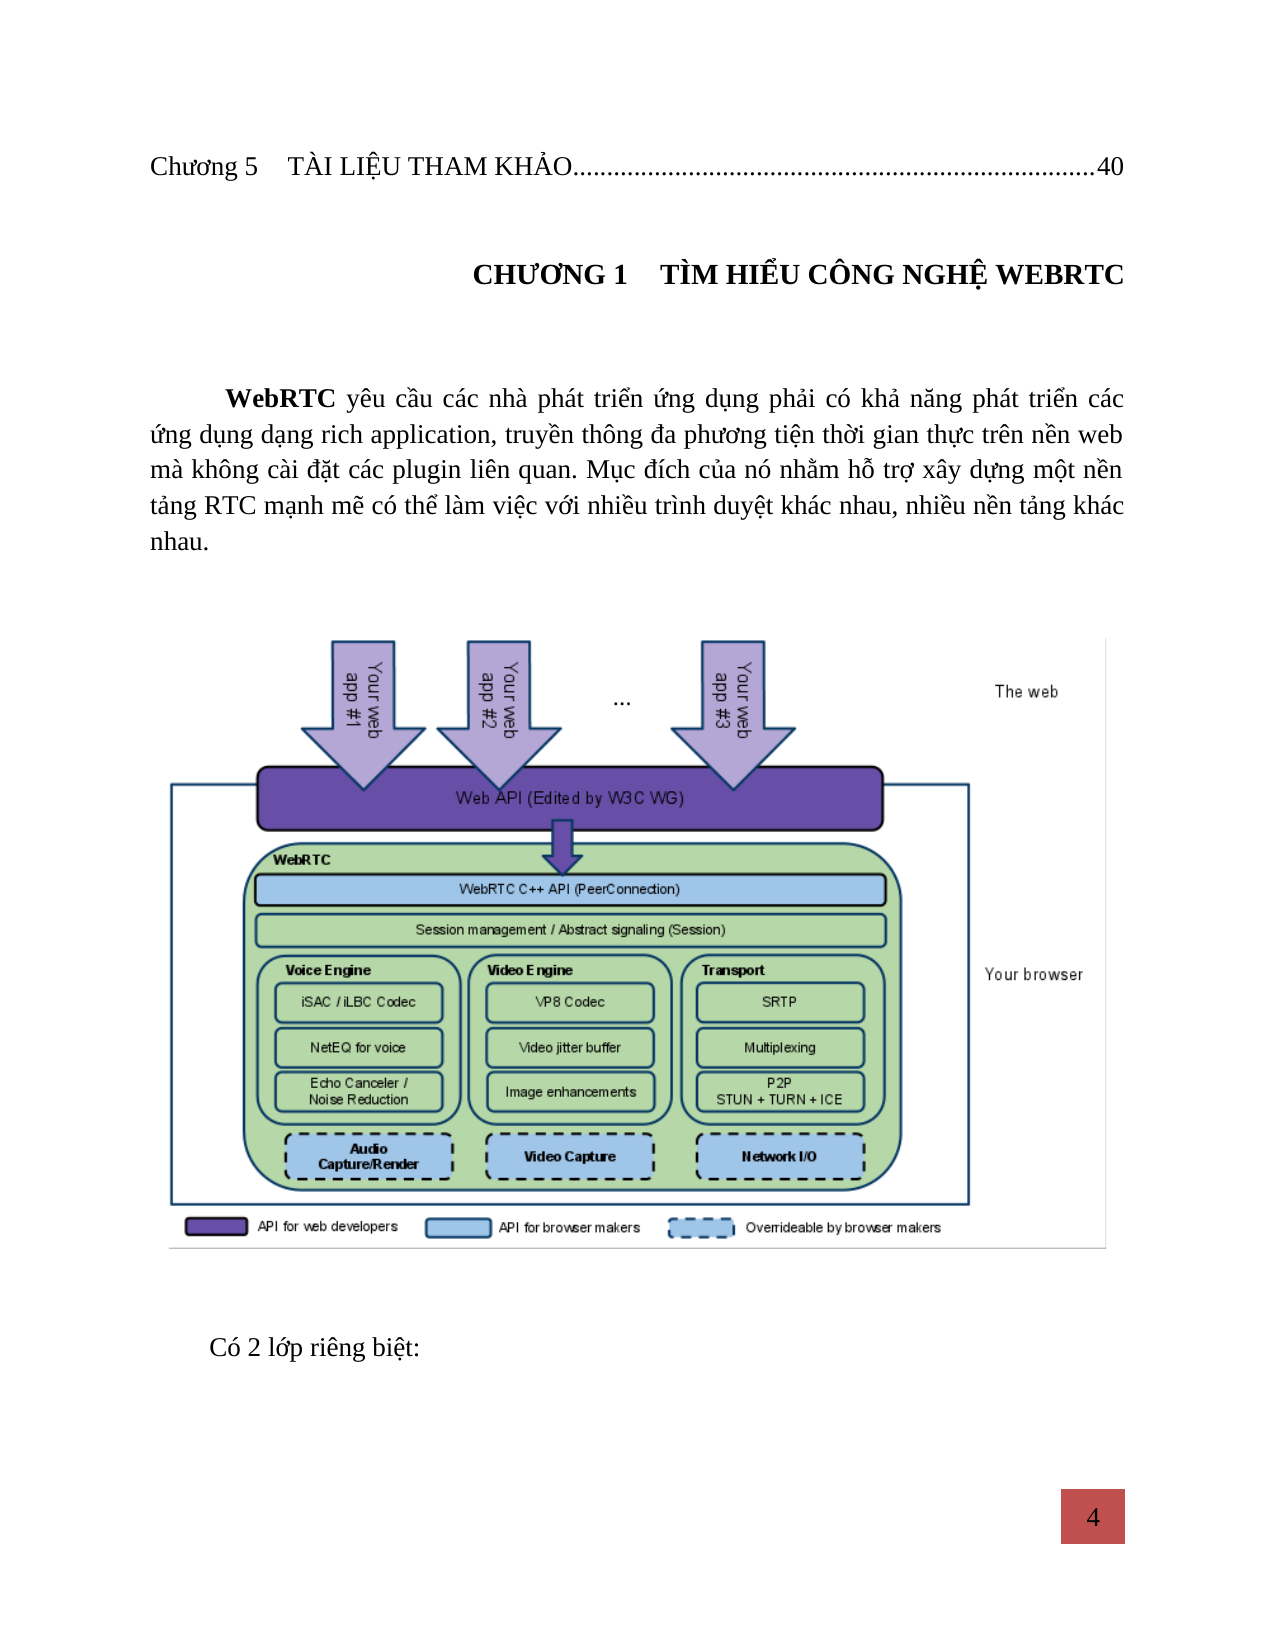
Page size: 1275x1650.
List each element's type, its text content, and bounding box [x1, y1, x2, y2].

text Có 2 lớp riêng biệt: [150, 1331, 1125, 1362]
subtitle TÌM HIỂU CÔNG NGHỆ WEBRTC [150, 257, 1125, 290]
picture [168, 638, 1107, 1249]
text WebRTC yêu cầu các nhà phát triển ứng dụng phải có khả năng phát triển các ứng dụng dạng rich application, truyền thông đa phương tiện thời gian thực trên nền web mà không cài đặt các plugin liên quan. Mục đích của nó nhằm hỗ trợ xây dựng một nền tảng RTC mạnh mẽ có thể làm việc với nhiều trình duyệt khác nhau, nhiều nền tảng khác nhau. [150, 382, 1125, 556]
